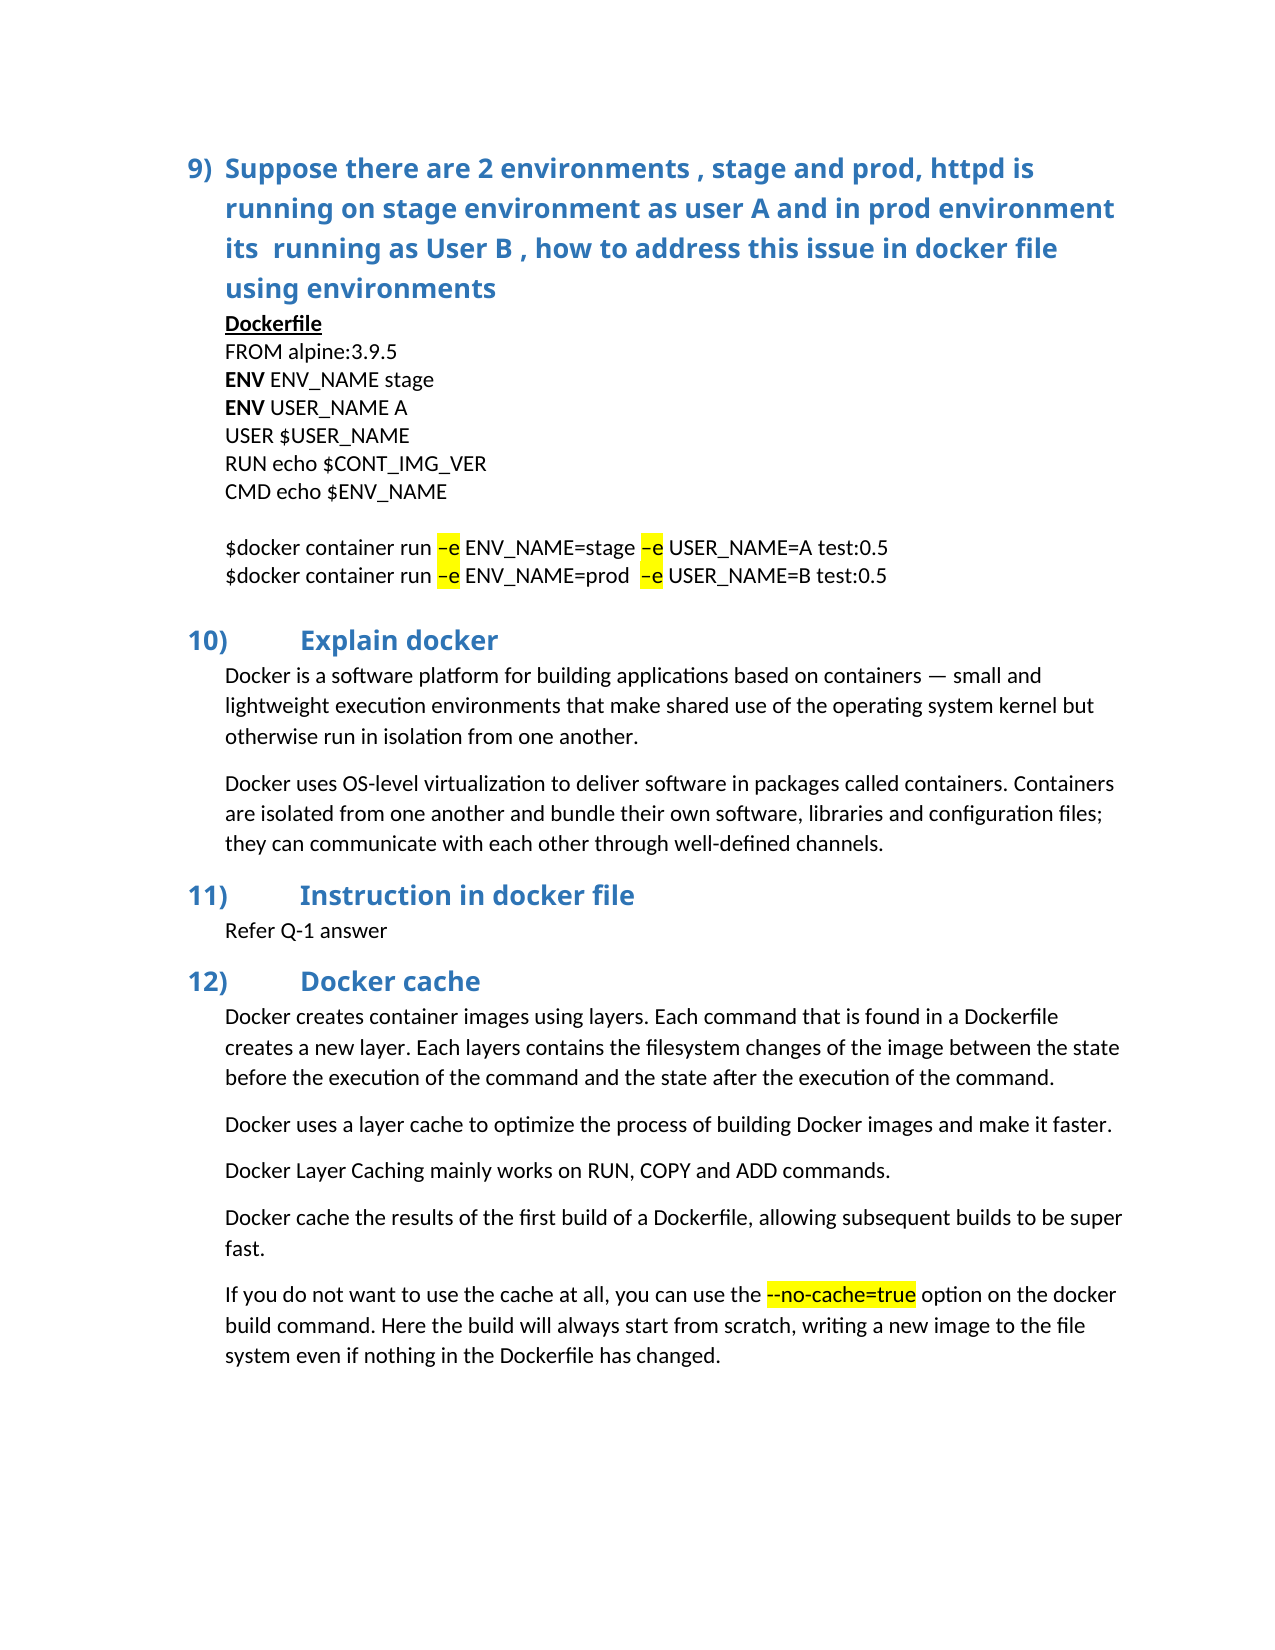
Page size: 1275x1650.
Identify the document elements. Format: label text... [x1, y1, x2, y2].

text CMD echo $ENV_NAME [225, 477, 1125, 505]
subtitle Docker cache [187, 963, 1125, 999]
text FROM alpine:3.9.5 [225, 337, 1125, 365]
text $docker container run –e ENV_NAME=prod –e USER_NAME=B test:0.5 [663, 561, 1125, 589]
text Docker cache the results of the first build of a Dockerfile, allowing subsequent builds to be super fast. [225, 1203, 1125, 1262]
text USER $USER_NAME [225, 421, 1125, 449]
text $docker container run –e ENV_NAME=stage –e USER_NAME=A test:0.5 [460, 533, 641, 561]
subtitle Suppose there are 2 environments , stage and prod, httpd is running on stage environment as user A and in prod environment its running as User B , how to address this issue in docker file using environments [187, 150, 1125, 306]
text $docker container run –e ENV_NAME=prod –e USER_NAME=B test:0.5 [225, 561, 437, 589]
text $docker container run –e ENV_NAME=prod –e USER_NAME=B test:0.5 [460, 561, 640, 589]
text Docker uses OS-level virtualization to deliver software in packages called containers. Containers are isolated from one another and bundle their own software, libraries and configuration files; they can communicate with each other through well-defined channels. [225, 769, 1125, 857]
text ENV ENV_NAME stage [225, 365, 1125, 393]
text If you do not want to use the cache at all, you can use the --no-cache=true option on the docker build command. Here the build will always start from scratch, writing a new image to the file system even if nothing in the Dockerfile has changed. [225, 1281, 1125, 1369]
text $docker container run –e ENV_NAME=stage –e USER_NAME=A test:0.5 [663, 533, 1125, 561]
text Docker Layer Caching mainly works on RUN, COPY and ADD commands. [225, 1157, 1125, 1184]
subtitle Instruction in docker file [187, 876, 1125, 913]
text Docker is a software platform for building applications based on containers — small and lightweight execution environments that make shared use of the operating system kernel but otherwise run in isolation from one another. [225, 661, 1125, 750]
text ENV USER_NAME A [225, 393, 1125, 421]
subtitle Explain docker [187, 622, 1125, 658]
text Refer Q-1 answer [225, 916, 1125, 944]
text RUN echo $CONT_IMG_VER [225, 449, 1125, 477]
text Dockerfile [225, 309, 1125, 337]
text $docker container run –e ENV_NAME=stage –e USER_NAME=A test:0.5 [225, 533, 437, 561]
text Docker uses a layer cache to optimize the process of building Docker images and make it faster. [225, 1110, 1125, 1138]
text Docker creates container images using layers. Each command that is found in a Dockerfile creates a new layer. Each layers contains the filesystem changes of the image between the state before the execution of the command and the state after the execution of the command. [225, 1002, 1125, 1091]
